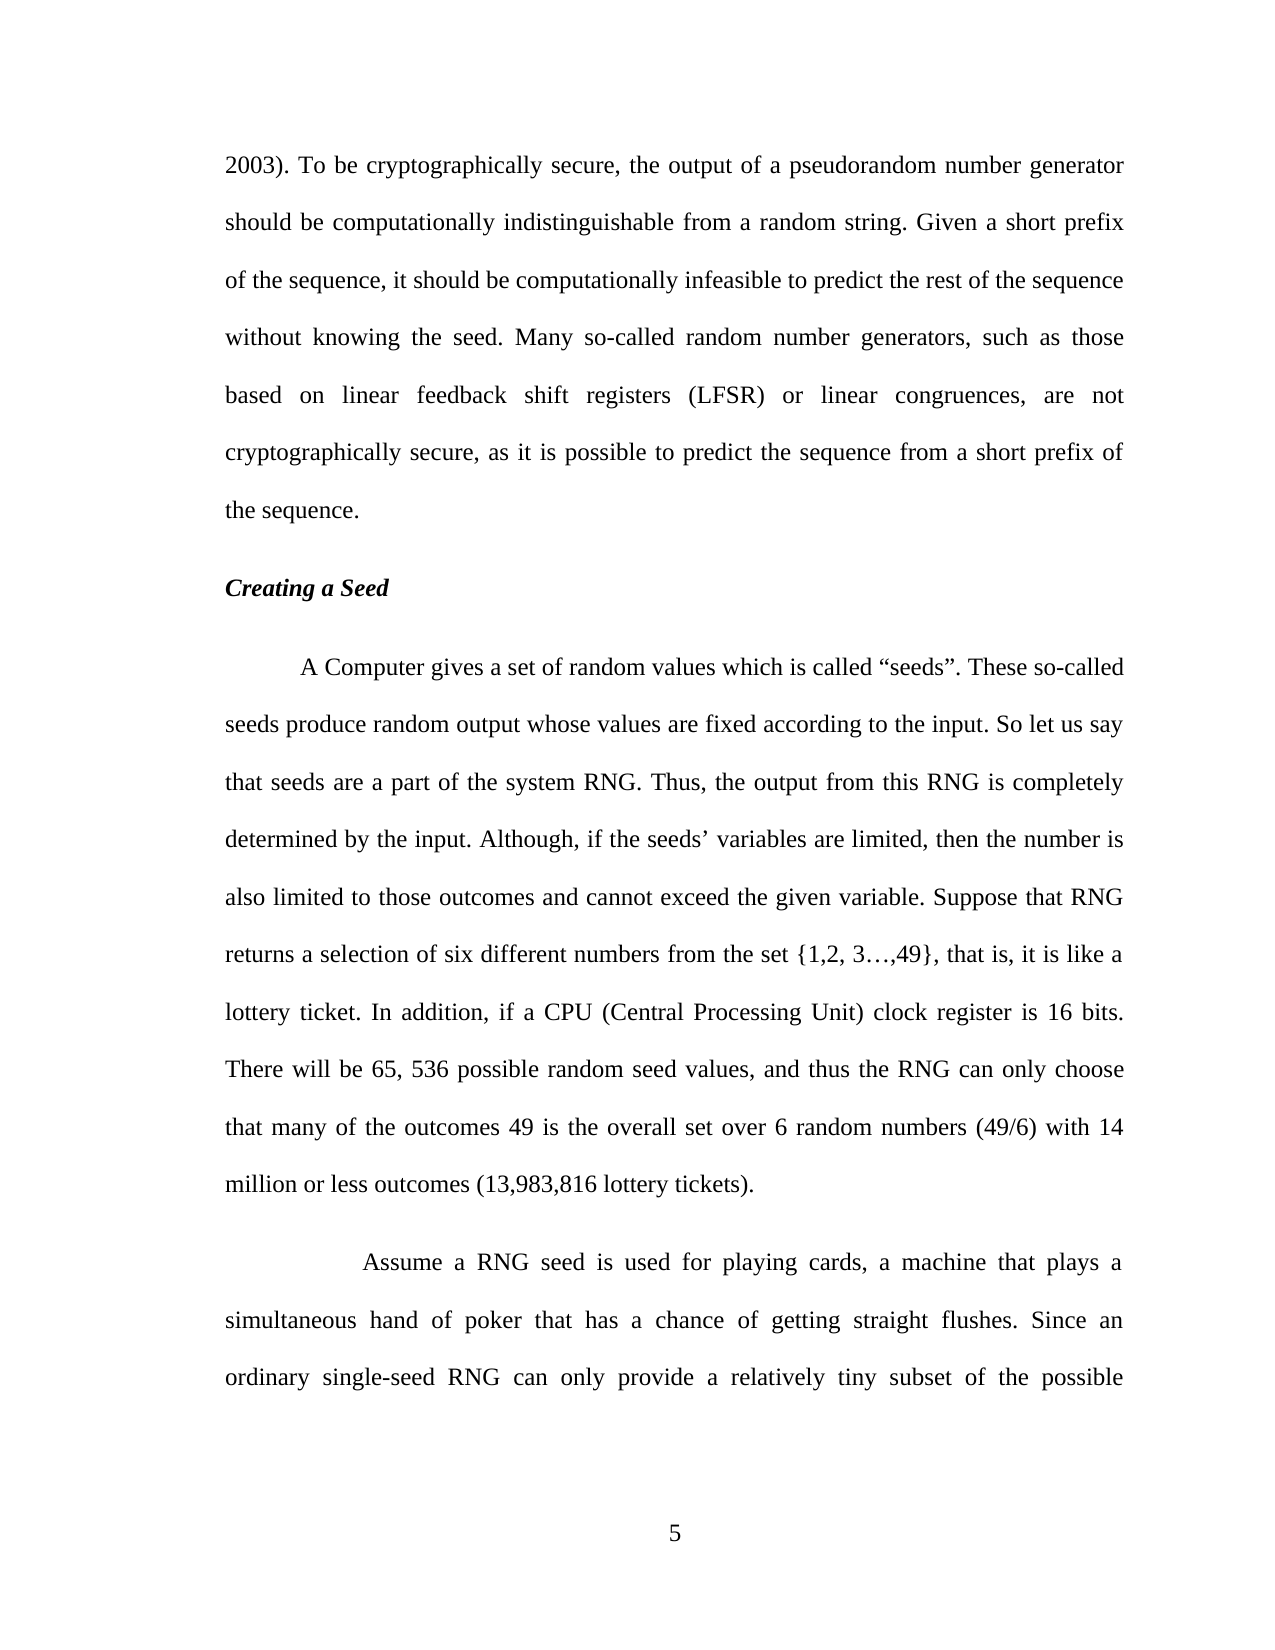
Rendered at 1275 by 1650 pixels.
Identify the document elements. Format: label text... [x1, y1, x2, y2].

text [225, 150, 1125, 524]
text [225, 1247, 1125, 1391]
text A Computer gives a set of random values which is called “seeds”. These so-called seeds produce random output whose values are fixed according to the input. So let us say that seeds are a part of the system RNG. Thus, the output from this RNG is completely determined by the input. Although, if the seeds’ variables are limited, then the number is also limited to those outcomes and cannot exceed the given variable. Suppose that RNG returns a selection of six different numbers from the set {1,2, 3…,49}, that is, it is like a lottery ticket. In addition, if a CPU (Central Processing Unit) clock register is 16 bits. There will be 65, 536 possible random seed values, and thus the RNG can only choose that many of the outcomes 49 is the overall set over 6 random numbers (49/6) with 14 million or less outcomes (13,983,816 lottery tickets). [225, 652, 1125, 1198]
text Creating a Seed [225, 573, 1125, 602]
